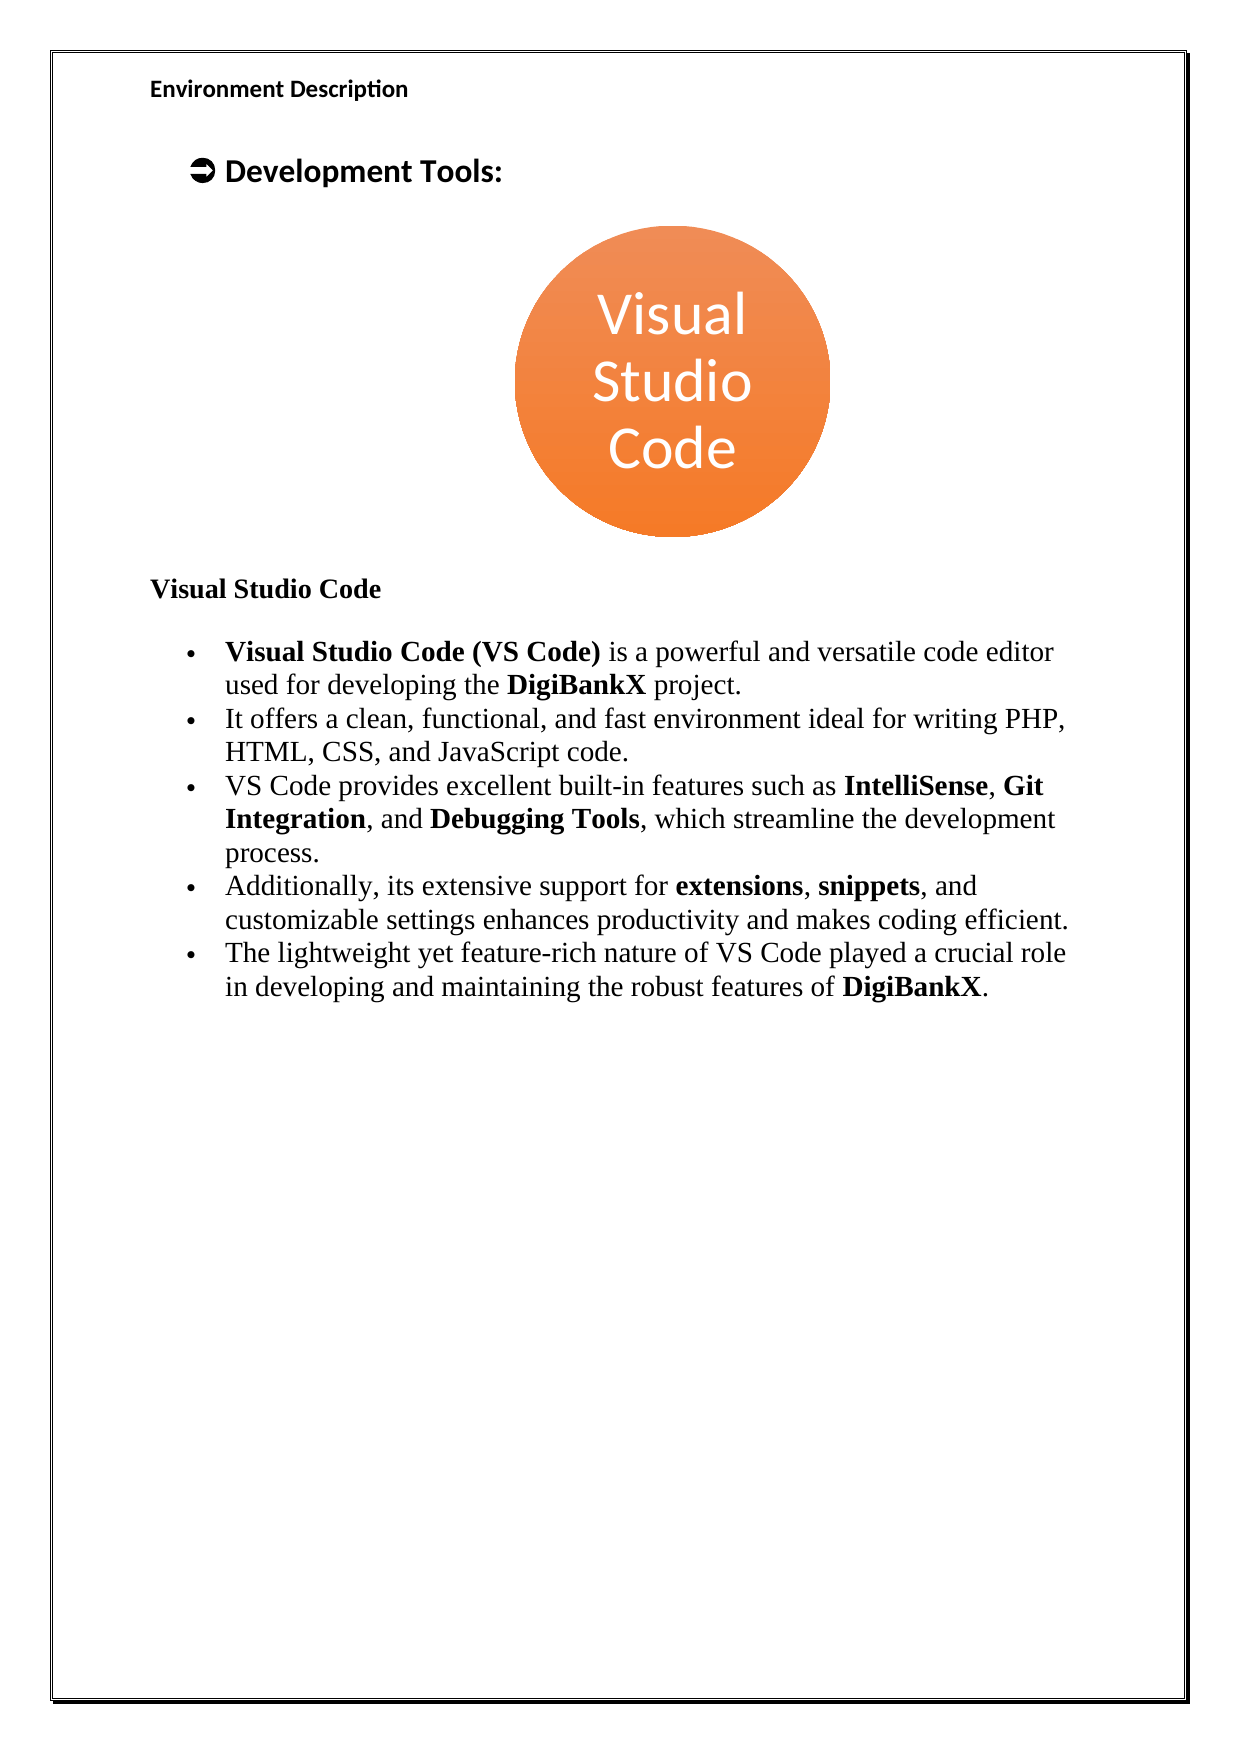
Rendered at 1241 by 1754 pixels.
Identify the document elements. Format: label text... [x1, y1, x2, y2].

list The lightweight yet feature-rich nature of VS Code played a crucial role in developing and maintaining the robust features of DigiBankX. [187, 936, 1087, 1003]
list Additionally, its extensive support for extensions, snippets, and customizable settings enhances productivity and makes coding efficient. [187, 868, 1087, 936]
list Visual Studio Code (VS Code) is a powerful and versatile code editor used for developing the DigiBankX project. [187, 634, 1087, 701]
list Development Tools: [187, 150, 1087, 191]
list VS Code provides excellent built-in features such as IntelliSense, Git Integration, and Debugging Tools, which streamline the development process. [187, 768, 1087, 868]
list It offers a clean, functional, and fast environment ideal for writing PHP, HTML, CSS, and JavaScript code. [187, 701, 1087, 768]
text Visual Studio Code [150, 572, 1087, 604]
